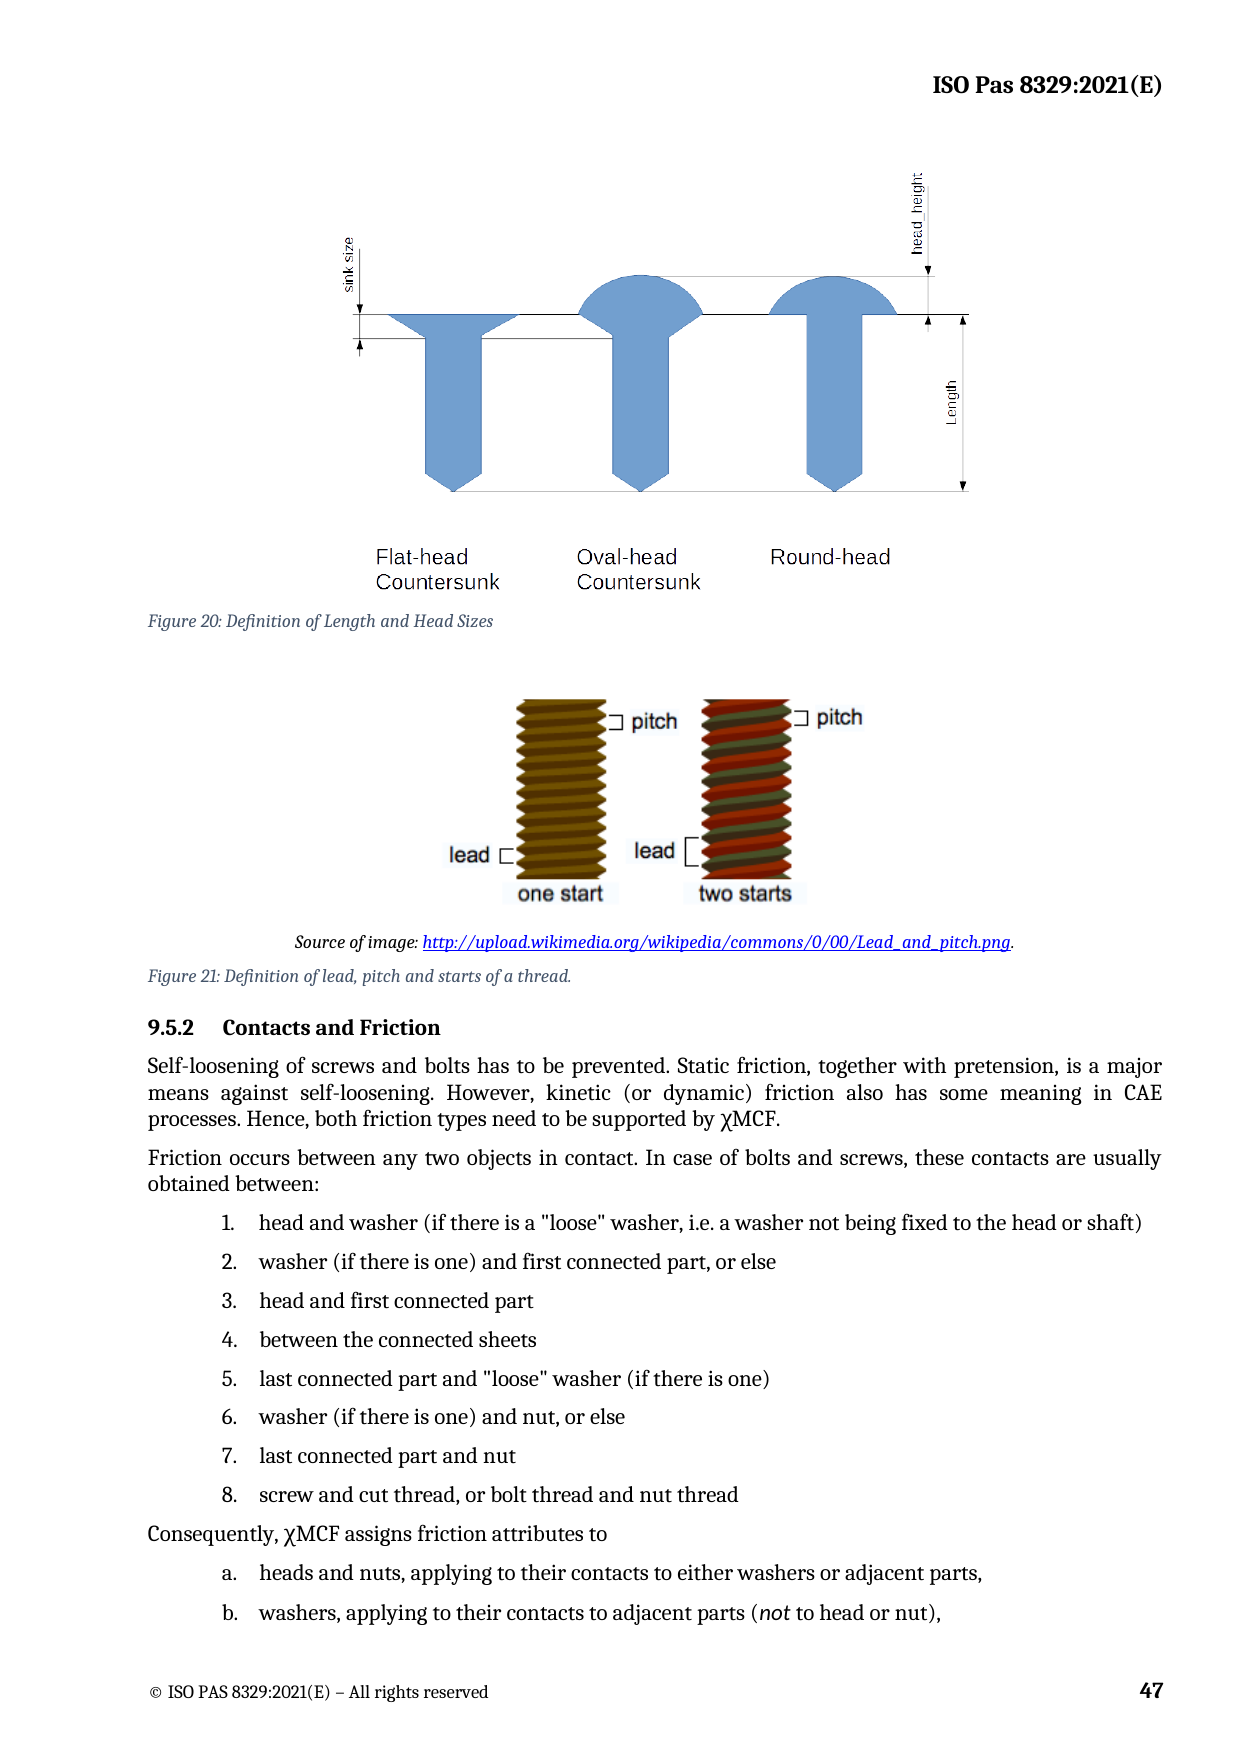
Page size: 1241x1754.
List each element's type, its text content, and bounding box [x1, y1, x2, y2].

text Source of image: http://upload.wikimedia.org/wikipedia/commons/0/00/Lead_and_pitch.png. [148, 928, 1163, 953]
list washers, applying to their contacts to adjacent parts (not to head or nut), [222, 1598, 1163, 1626]
list head and washer (if there is a "loose" washer, i.e. a washer not being fixed to the head or shaft) [222, 1210, 1163, 1236]
text Figure 20: Definition of Length and Head Sizes [148, 610, 1163, 632]
list last connected part and nut [222, 1443, 1163, 1469]
picture [431, 691, 880, 916]
list head and first connected part [222, 1288, 1163, 1314]
picture [342, 173, 969, 598]
text Friction occurs between any two objects in contact. In case of bolts and screws, these contacts are usually obtained between: [148, 1145, 1163, 1197]
list last connected part and "loose" washer (if there is one) [222, 1365, 1163, 1392]
list between the connected sheets [222, 1326, 1163, 1353]
text Figure 21: Definition of lead, pitch and starts of a thread. [148, 966, 1163, 987]
list heads and nuts, applying to their contacts to either washers or adjacent parts, [222, 1559, 1163, 1586]
list washer (if there is one) and nut, or else [222, 1404, 1163, 1431]
list washer (if there is one) and first connected part, or else [222, 1249, 1163, 1275]
text Self-loosening of screws and bolts has to be prevented. Static friction, together with pretension, is a major means against self-loosening. However, kinetic (or dynamic) friction also has some meaning in CAE processes. Hence, both friction types need to be supported by χMCF. [148, 1053, 1163, 1132]
text Consequently, χMCF assigns friction attributes to [148, 1521, 1163, 1547]
list screw and cut thread, or bolt thread and nut thread [222, 1482, 1163, 1508]
subtitle Contacts and Friction [148, 1014, 1163, 1041]
